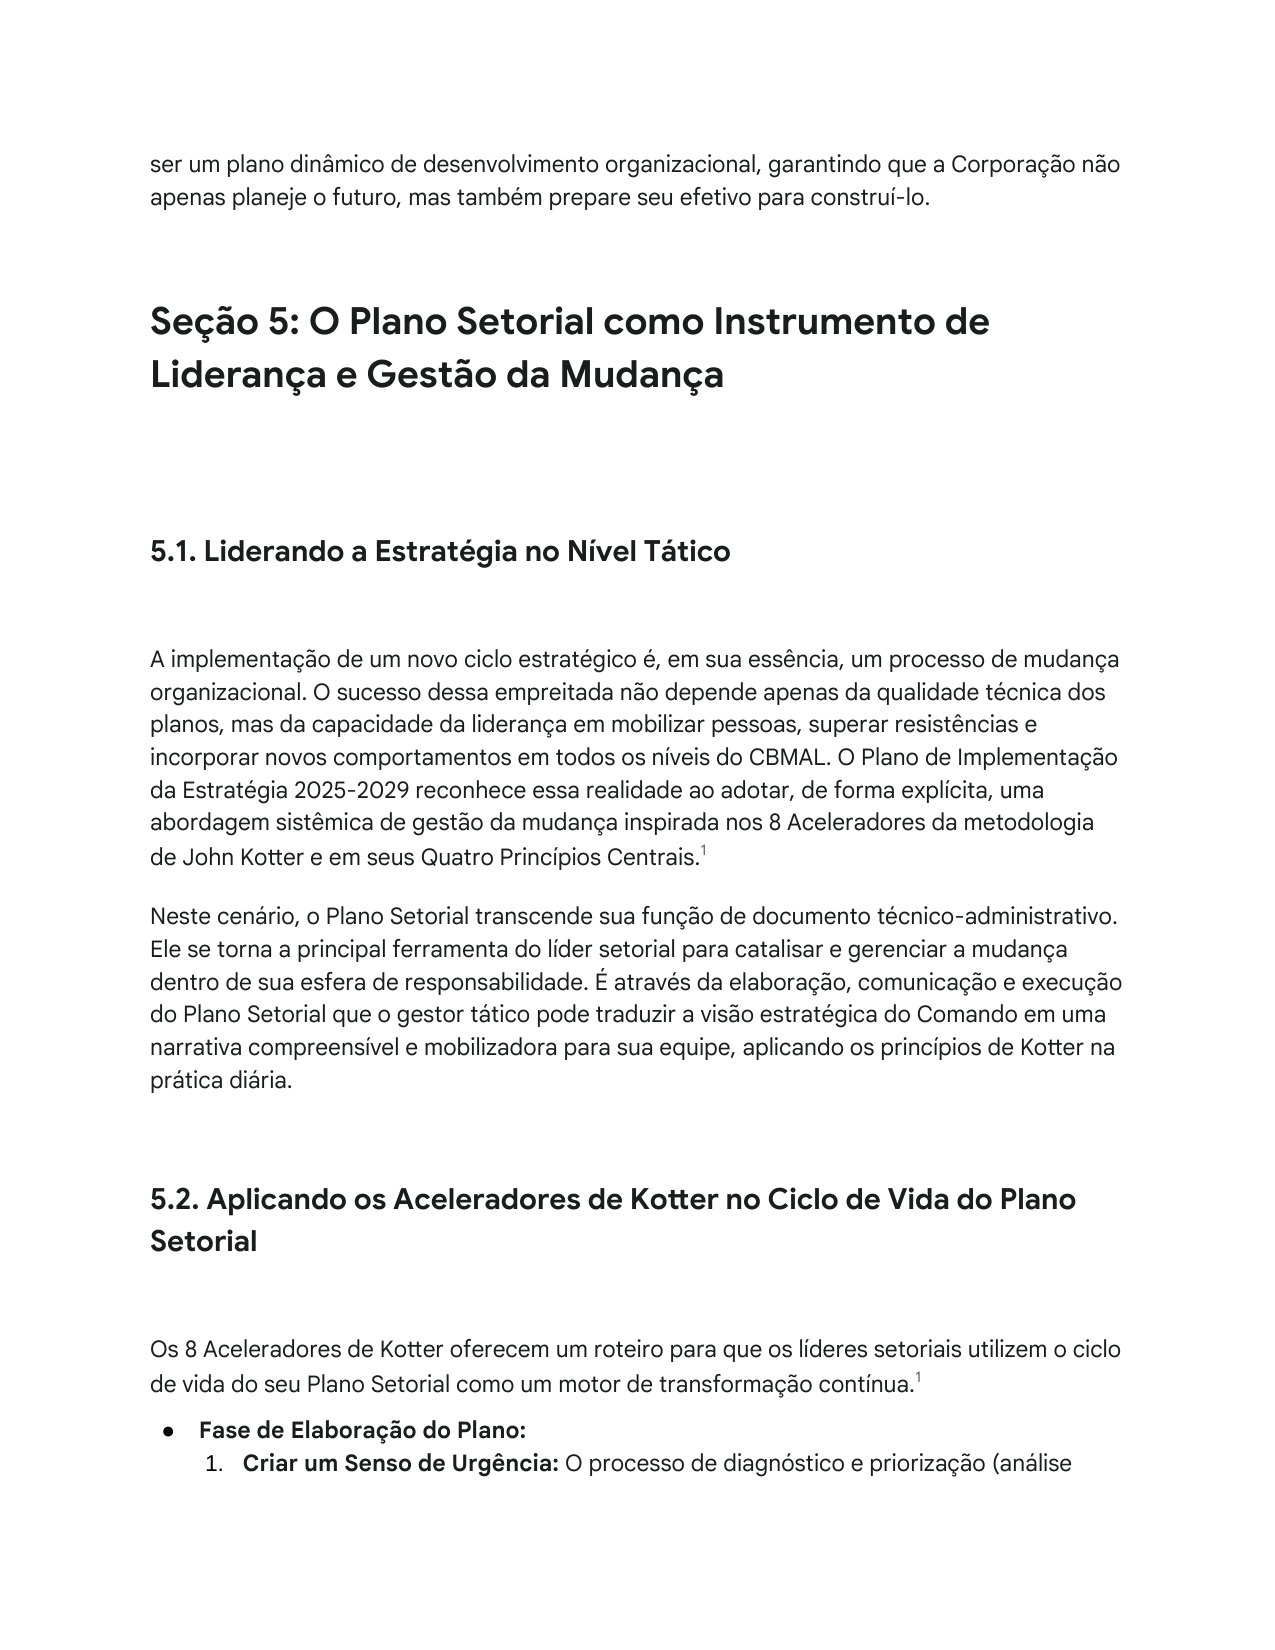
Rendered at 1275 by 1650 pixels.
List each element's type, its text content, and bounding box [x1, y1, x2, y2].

subtitle 5.2. Aplicando os Aceleradores de Kotter no Ciclo de Vida do Plano Setorial [150, 1181, 1125, 1259]
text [150, 150, 1125, 211]
subtitle Seção 5: O Plano Setorial como Instrumento de Liderança e Gestão da Mudança [150, 298, 1125, 399]
list Fase de Elaboração do Plano: [161, 1416, 1125, 1445]
text A implementação de um novo ciclo estratégico é, em sua essência, um processo de mudança organizacional. O sucesso dessa empreitada não depende apenas da qualidade técnica dos planos, mas da capacidade da liderança em mobilizar pessoas, superar resistências e incorporar novos comportamentos em todos os níveis do CBMAL. O Plano de Implementação da Estratégia 2025-2029 reconhece essa realidade ao adotar, de forma explícita, uma abordagem sistêmica de gestão da mudança inspirada nos 8 Aceleradores da metodologia de John Kotter e em seus Quatro Princípios Centrais.1 [150, 645, 1125, 873]
text Os 8 Aceleradores de Kotter oferecem um roteiro para que os líderes setoriais utilizem o ciclo de vida do seu Plano Setorial como um motor de transformação contínua.1 [150, 1335, 1125, 1399]
subtitle 5.1. Liderando a Estratégia no Nível Tático [150, 533, 1125, 570]
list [205, 1449, 1125, 1478]
text Neste cenário, o Plano Setorial transcende sua função de documento técnico-administrativo. Ele se torna a principal ferramenta do líder setorial para catalisar e gerenciar a mudança dentro de sua esfera de responsabilidade. É através da elaboração, comunicação e execução do Plano Setorial que o gestor tático pode traduzir a visão estratégica do Comando em uma narrativa compreensível e mobilizadora para sua equipe, aplicando os princípios de Kotter na prática diária. [150, 902, 1125, 1095]
